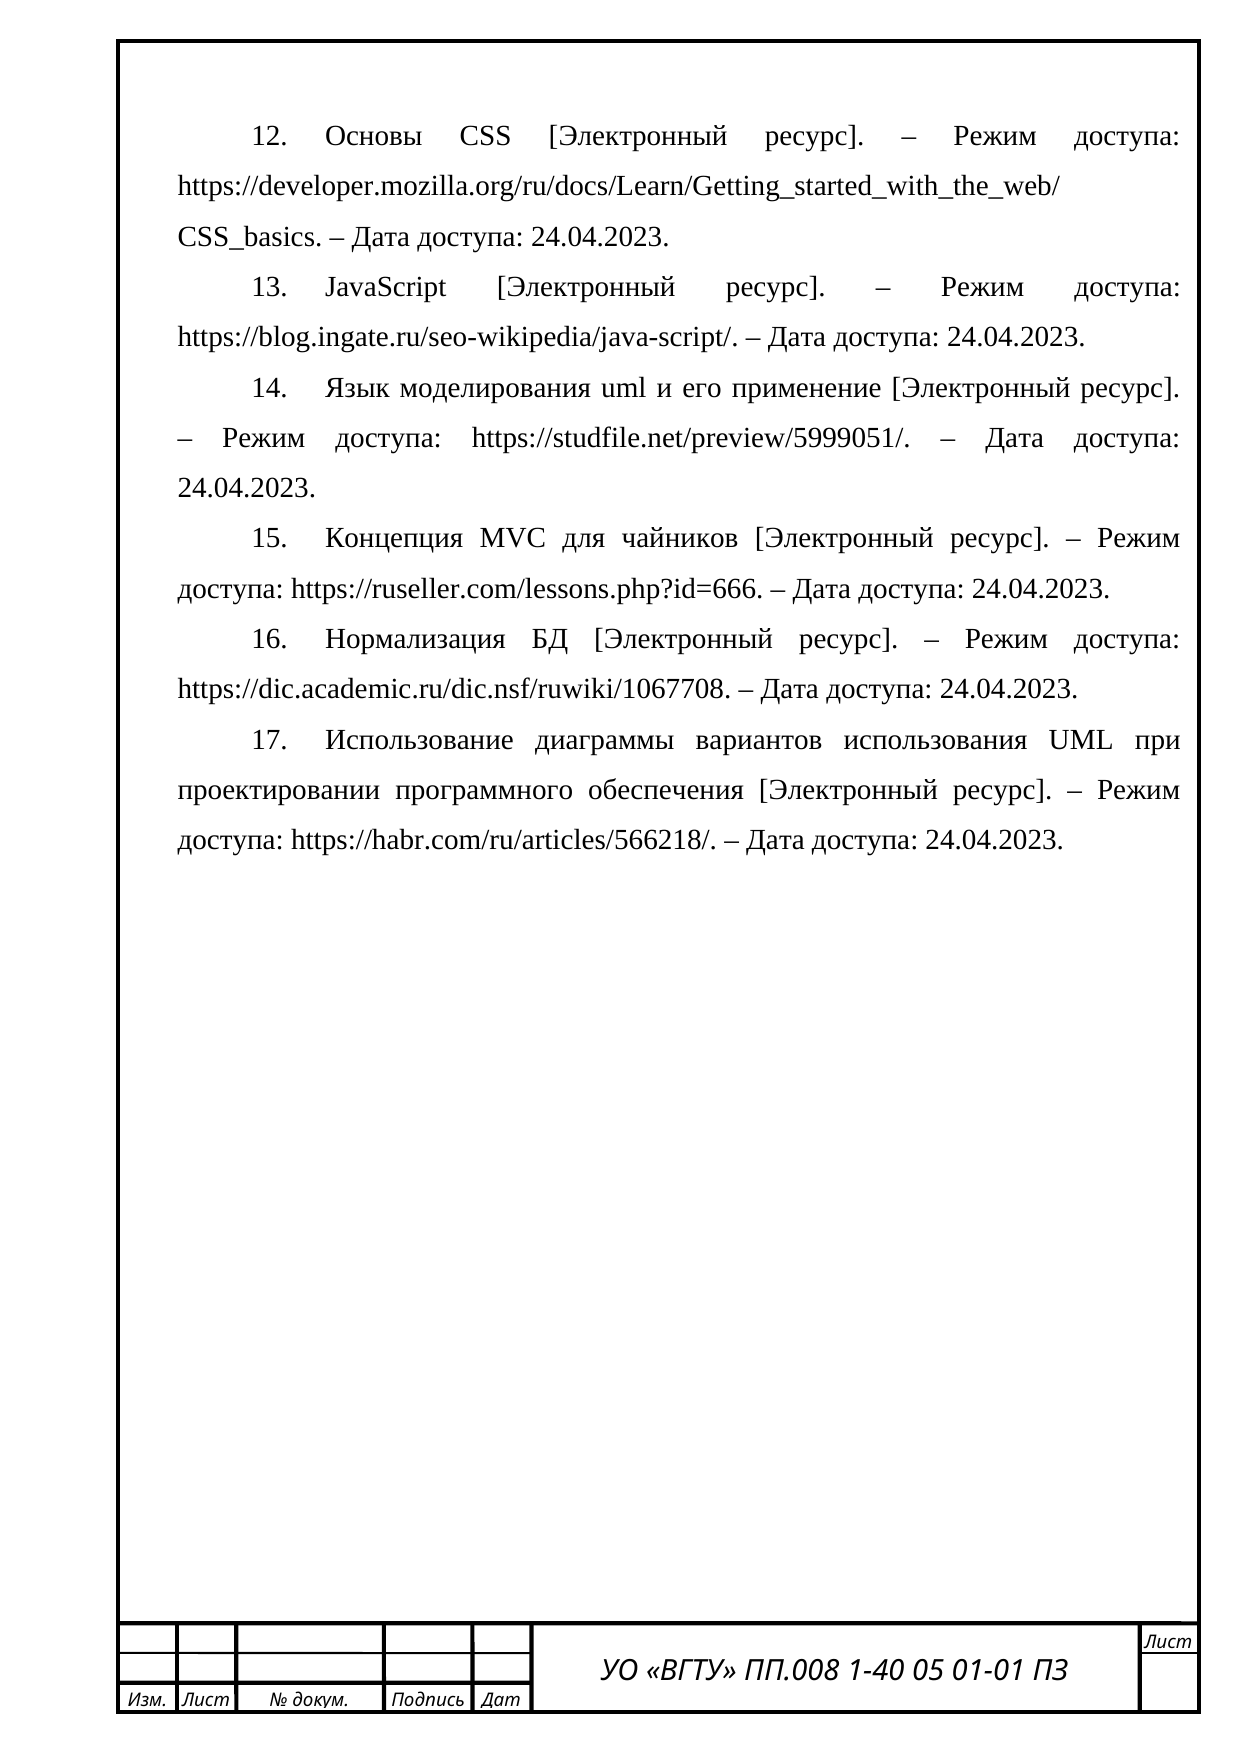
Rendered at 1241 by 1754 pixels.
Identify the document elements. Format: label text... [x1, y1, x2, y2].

list JavaScript [Электронный ресурс]. – Режим доступа: https://blog.ingate.ru/seo-wikipedia/java-script/. – Дата доступа: 24.04.2023. [177, 269, 1181, 353]
list Нормализация БД [Электронный ресурс]. – Режим доступа: https://dic.academic.ru/dic.nsf/ruwiki/1067708. – Дата доступа: 24.04.2023. [177, 621, 1181, 705]
list Концепция MVC для чайников [Электронный ресурс]. – Режим доступа: https://ruseller.com/lessons.php?id=666. – Дата доступа: 24.04.2023. [177, 521, 1181, 604]
list Основы CSS [Электронный ресурс]. – Режим доступа: https://developer.mozilla.org/ru/docs/Learn/Getting_started_with_the_web/CSS_basics. – Дата доступа: 24.04.2023. [177, 118, 1181, 252]
list Использование диаграммы вариантов использования UML при проектировании программного обеспечения [Электронный ресурс]. – Режим доступа: https://habr.com/ru/articles/566218/. – Дата доступа: 24.04.2023. [177, 722, 1181, 856]
list Язык моделирования uml и его применение [Электронный ресурс]. – Режим доступа: https://studfile.net/preview/5999051/. – Дата доступа: 24.04.2023. [177, 370, 1181, 504]
